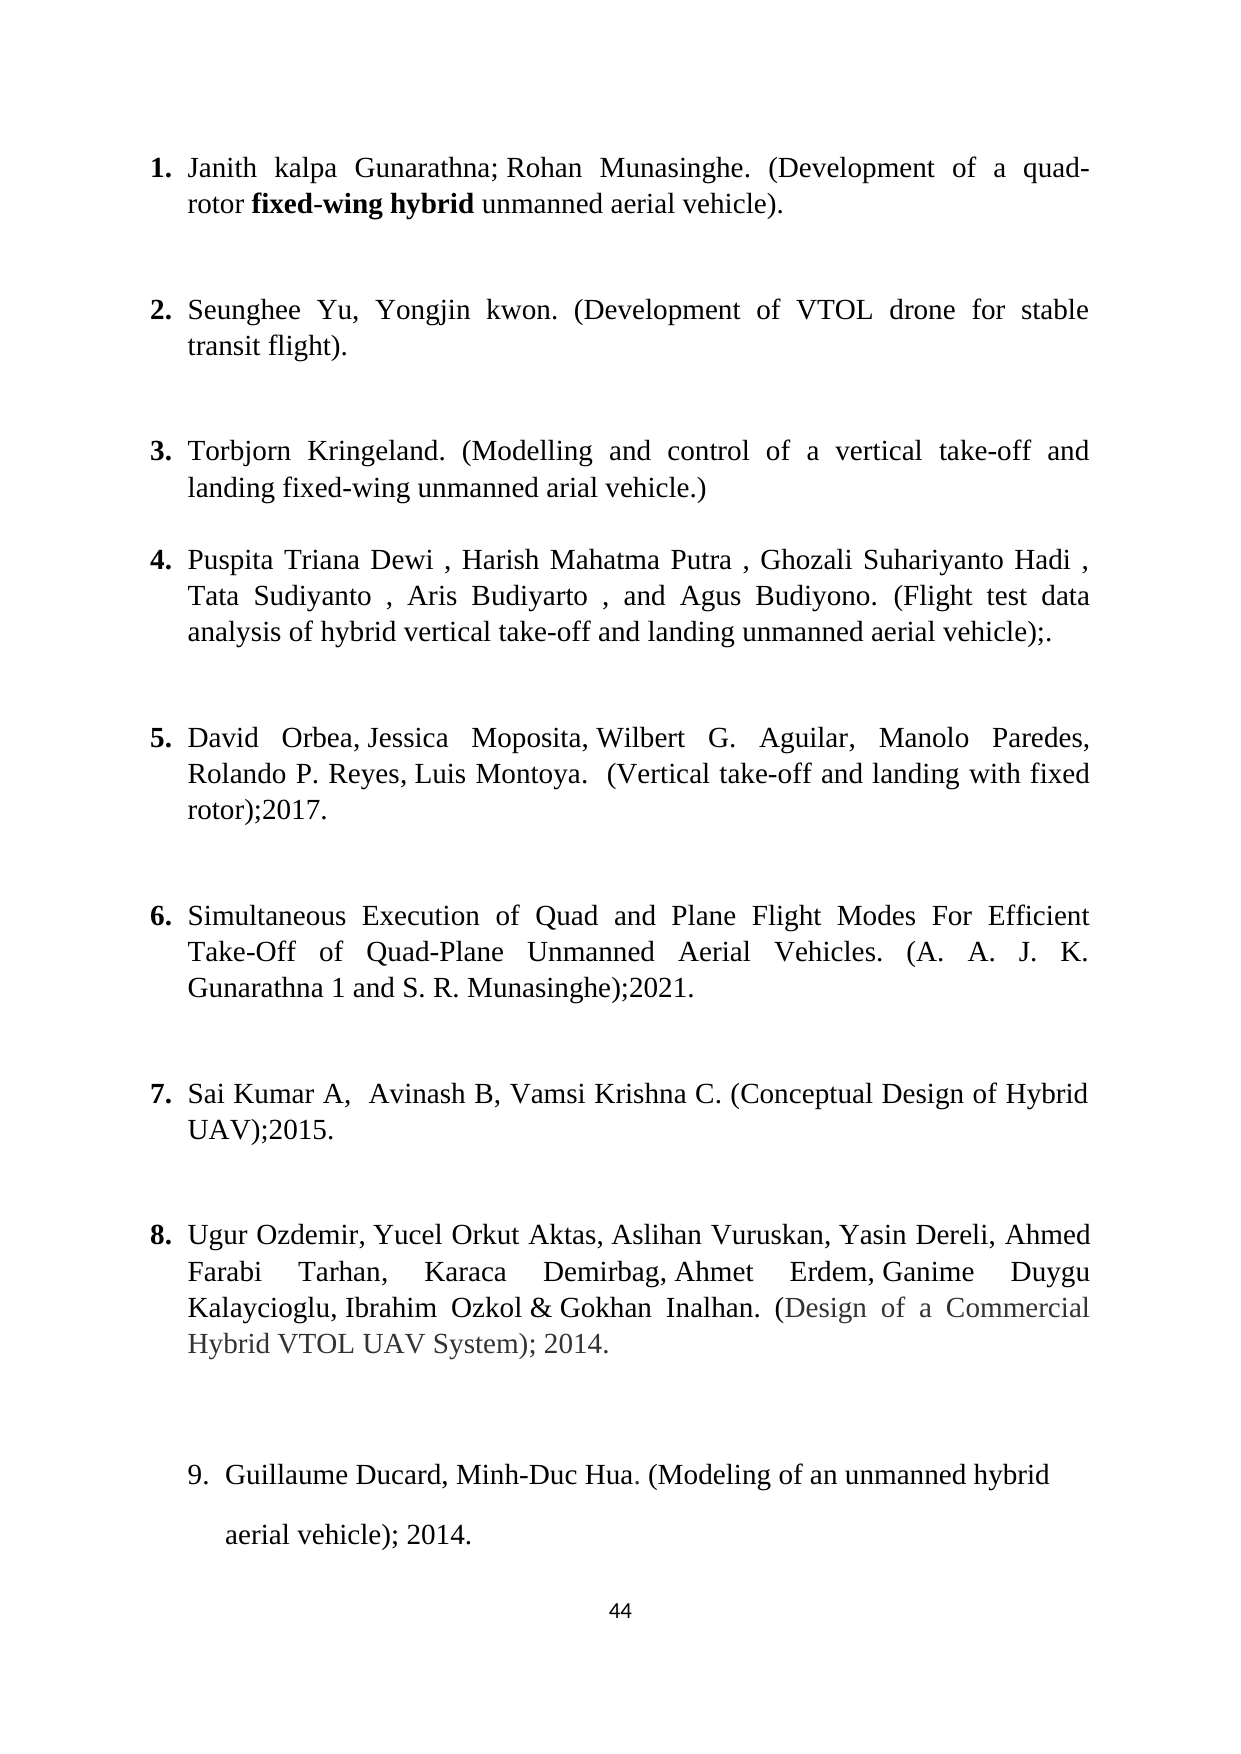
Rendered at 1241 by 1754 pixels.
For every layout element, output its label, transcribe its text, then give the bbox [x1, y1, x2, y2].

subtitle Guillaume Ducard, Minh-Duc Hua. (Modeling of an unmanned hybrid aerial vehicle); 2014. [187, 1432, 1090, 1550]
list Torbjorn Kringeland. (Modelling and control of a vertical take-off and landing fixed-wing unmanned arial vehicle.) [150, 433, 1090, 503]
list Ugur Ozdemir, Yucel Orkut Aktas, Aslihan Vuruskan, Yasin Dereli, Ahmed Farabi Tarhan, Karaca Demirbag, Ahmet Erdem, Ganime Duygu Kalaycioglu, Ibrahim Ozkol & Gokhan Inalhan. (Design of a Commercial Hybrid VTOL UAV System); 2014. [150, 1217, 1090, 1359]
list Simultaneous Execution of Quad and Plane Flight Modes For Efficient Take-Off of Quad-Plane Unmanned Aerial Vehicles. (A. A. J. K. Gunarathna 1 and S. R. Munasinghe);2021. [150, 898, 1090, 1004]
list Puspita Triana Dewi , Harish Mahatma Putra , Ghozali Suhariyanto Hadi , Tata Sudiyanto , Aris Budiyarto , and Agus Budiyono. (Flight test data analysis of hybrid vertical take-off and landing unmanned aerial vehicle);. [150, 542, 1090, 648]
list Sai Kumar A, Avinash B, Vamsi Krishna C. (Conceptual Design of Hybrid UAV);2015. [150, 1076, 1090, 1145]
list Janith kalpa Gunarathna; Rohan Munasinghe. (Development of a quad-rotor fixed-wing hybrid unmanned aerial vehicle). [150, 150, 1090, 220]
list David Orbea, Jessica Moposita, Wilbert G. Aguilar, Manolo Paredes, Rolando P. Reyes, Luis Montoya. (Vertical take-off and landing with fixed rotor);2017. [150, 720, 1090, 826]
list Seunghee Yu, Yongjin kwon. (Development of VTOL drone for stable transit flight). [150, 292, 1090, 361]
